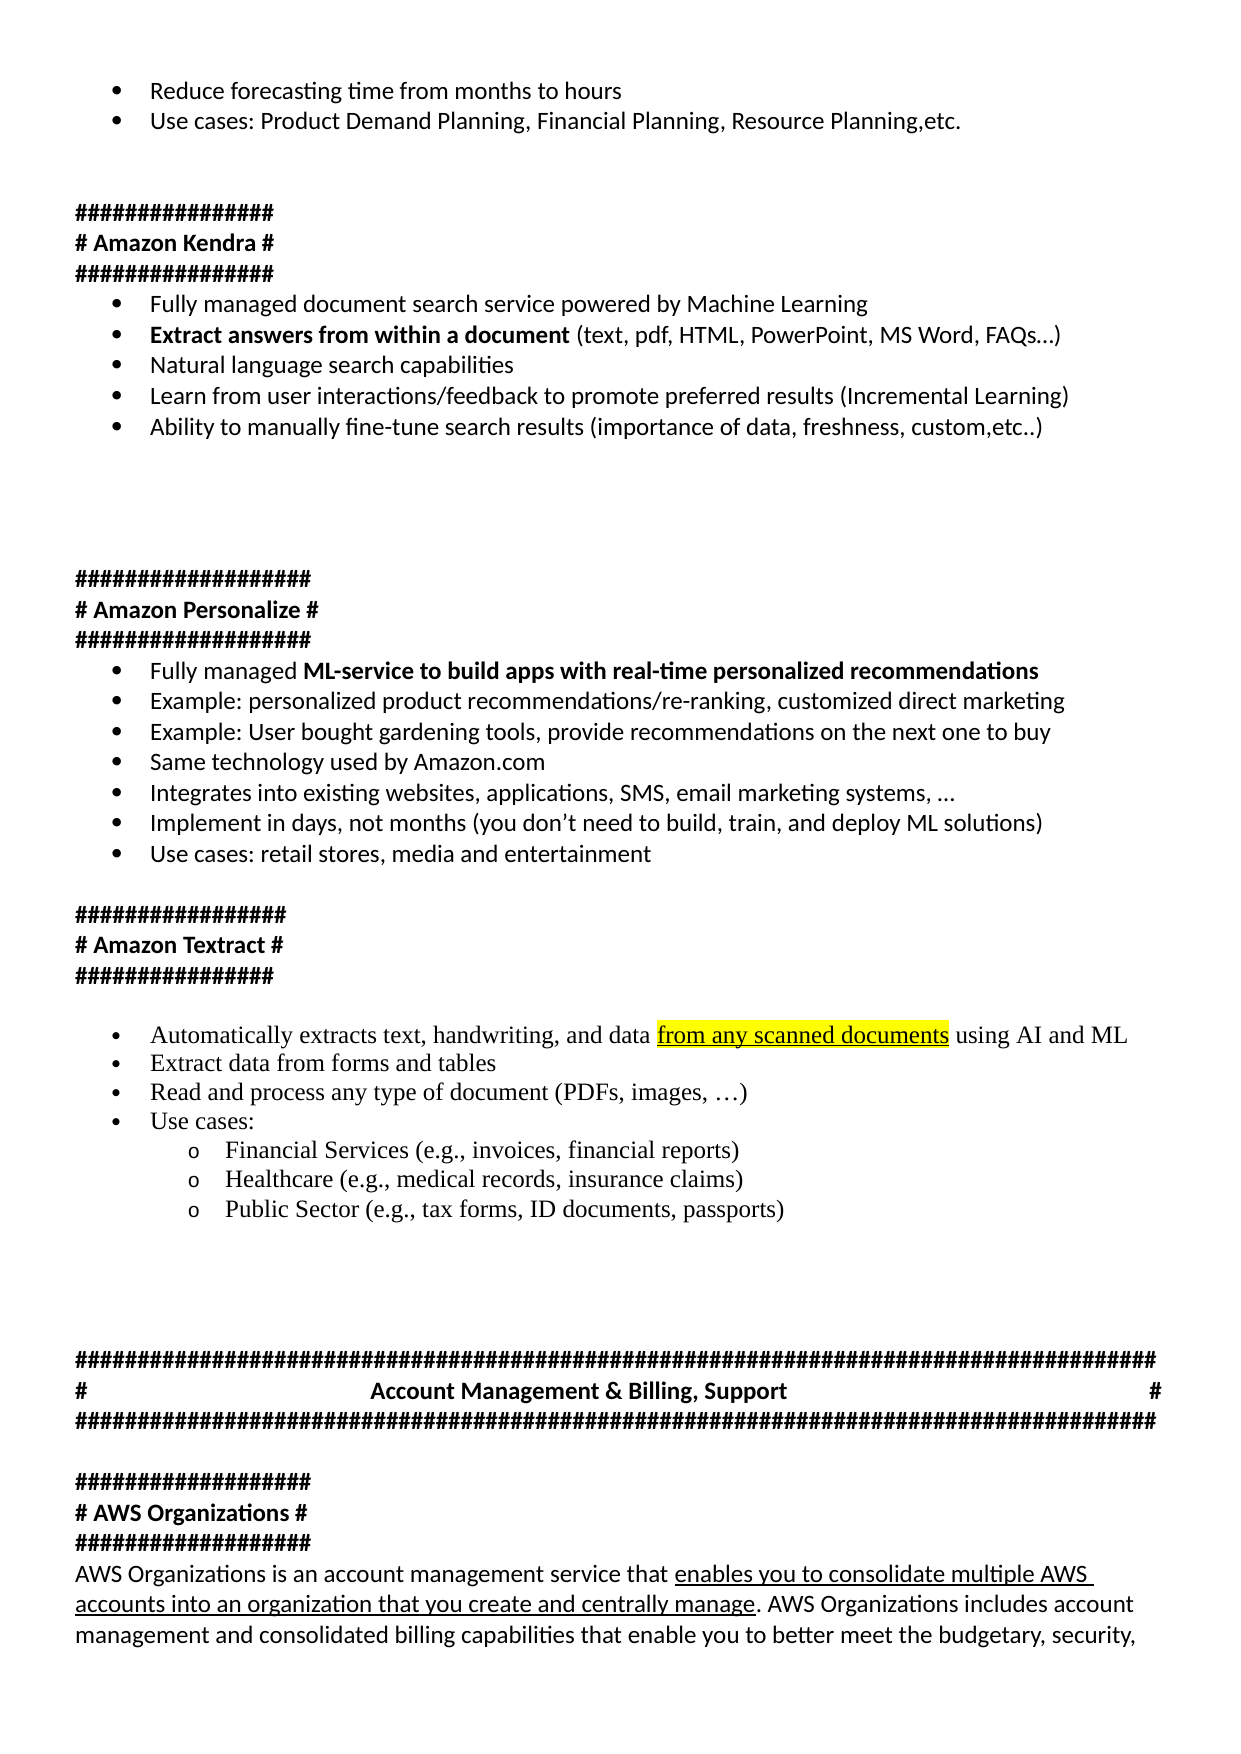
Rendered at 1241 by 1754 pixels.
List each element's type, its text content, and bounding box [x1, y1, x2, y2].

list Fully managed ML-service to build apps with real-time personalized recommendations [112, 655, 1165, 685]
list Natural language search capabilities [112, 350, 1165, 380]
text # AWS Organizations # [75, 1497, 1165, 1527]
list Fully managed document search service powered by Machine Learning [112, 289, 1165, 319]
text # Amazon Personalize # [75, 594, 1165, 624]
text ################# [75, 899, 1165, 929]
list Use cases: Product Demand Planning, Financial Planning, Resource Planning,etc. [112, 106, 1165, 136]
list Integrates into existing websites, applications, SMS, email marketing systems, … [112, 777, 1165, 807]
list Public Sector (e.g., tax forms, ID documents, passports) [187, 1194, 1165, 1223]
text ################ [75, 197, 1165, 228]
list Healthcare (e.g., medical records, insurance claims) [187, 1164, 1165, 1194]
list Extract answers from within a document (text, pdf, HTML, PowerPoint, MS Word, FAQs…) [112, 319, 1165, 350]
text # Amazon Textract # [75, 929, 1165, 960]
list Learn from user interactions/feedback to promote preferred results (Incremental Learning) [112, 380, 1165, 411]
text ################### [75, 624, 1165, 655]
text ####################################################################################### [75, 1344, 1165, 1375]
list Same technology used by Amazon.com [112, 746, 1165, 777]
list Read and process any type of document (PDFs, images, …) [112, 1077, 1165, 1106]
text ################### [75, 563, 1165, 594]
list Implement in days, not months (you don’t need to build, train, and deploy ML solutions) [112, 807, 1165, 838]
text # Account Management & Billing, Support # [75, 1375, 1165, 1405]
list Automatically extracts text, handwriting, and data from any scanned documents using AI and ML [949, 1020, 1165, 1048]
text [75, 1558, 1165, 1649]
list Ability to manually fine-tune search results (importance of data, freshness, custom,etc..) [112, 411, 1165, 441]
text ################ [75, 960, 1165, 991]
list Example: User bought gardening tools, provide recommendations on the next one to buy [112, 716, 1165, 746]
list Financial Services (e.g., invoices, financial reports) [187, 1135, 1165, 1164]
list Use cases: [112, 1106, 1165, 1135]
list Example: personalized product recommendations/re-ranking, customized direct marketing [112, 685, 1165, 716]
text ################ [75, 258, 1165, 289]
list Use cases: retail stores, media and entertainment [112, 838, 1165, 868]
list Extract data from forms and tables [112, 1048, 1165, 1077]
list Automatically extracts text, handwriting, and data from any scanned documents using AI and ML [112, 1020, 657, 1048]
text ################### [75, 1466, 1165, 1497]
text ####################################################################################### [75, 1405, 1165, 1436]
text # Amazon Kendra # [75, 228, 1165, 258]
list Reduce forecasting time from months to hours [112, 75, 1165, 106]
text ################### [75, 1527, 1165, 1558]
